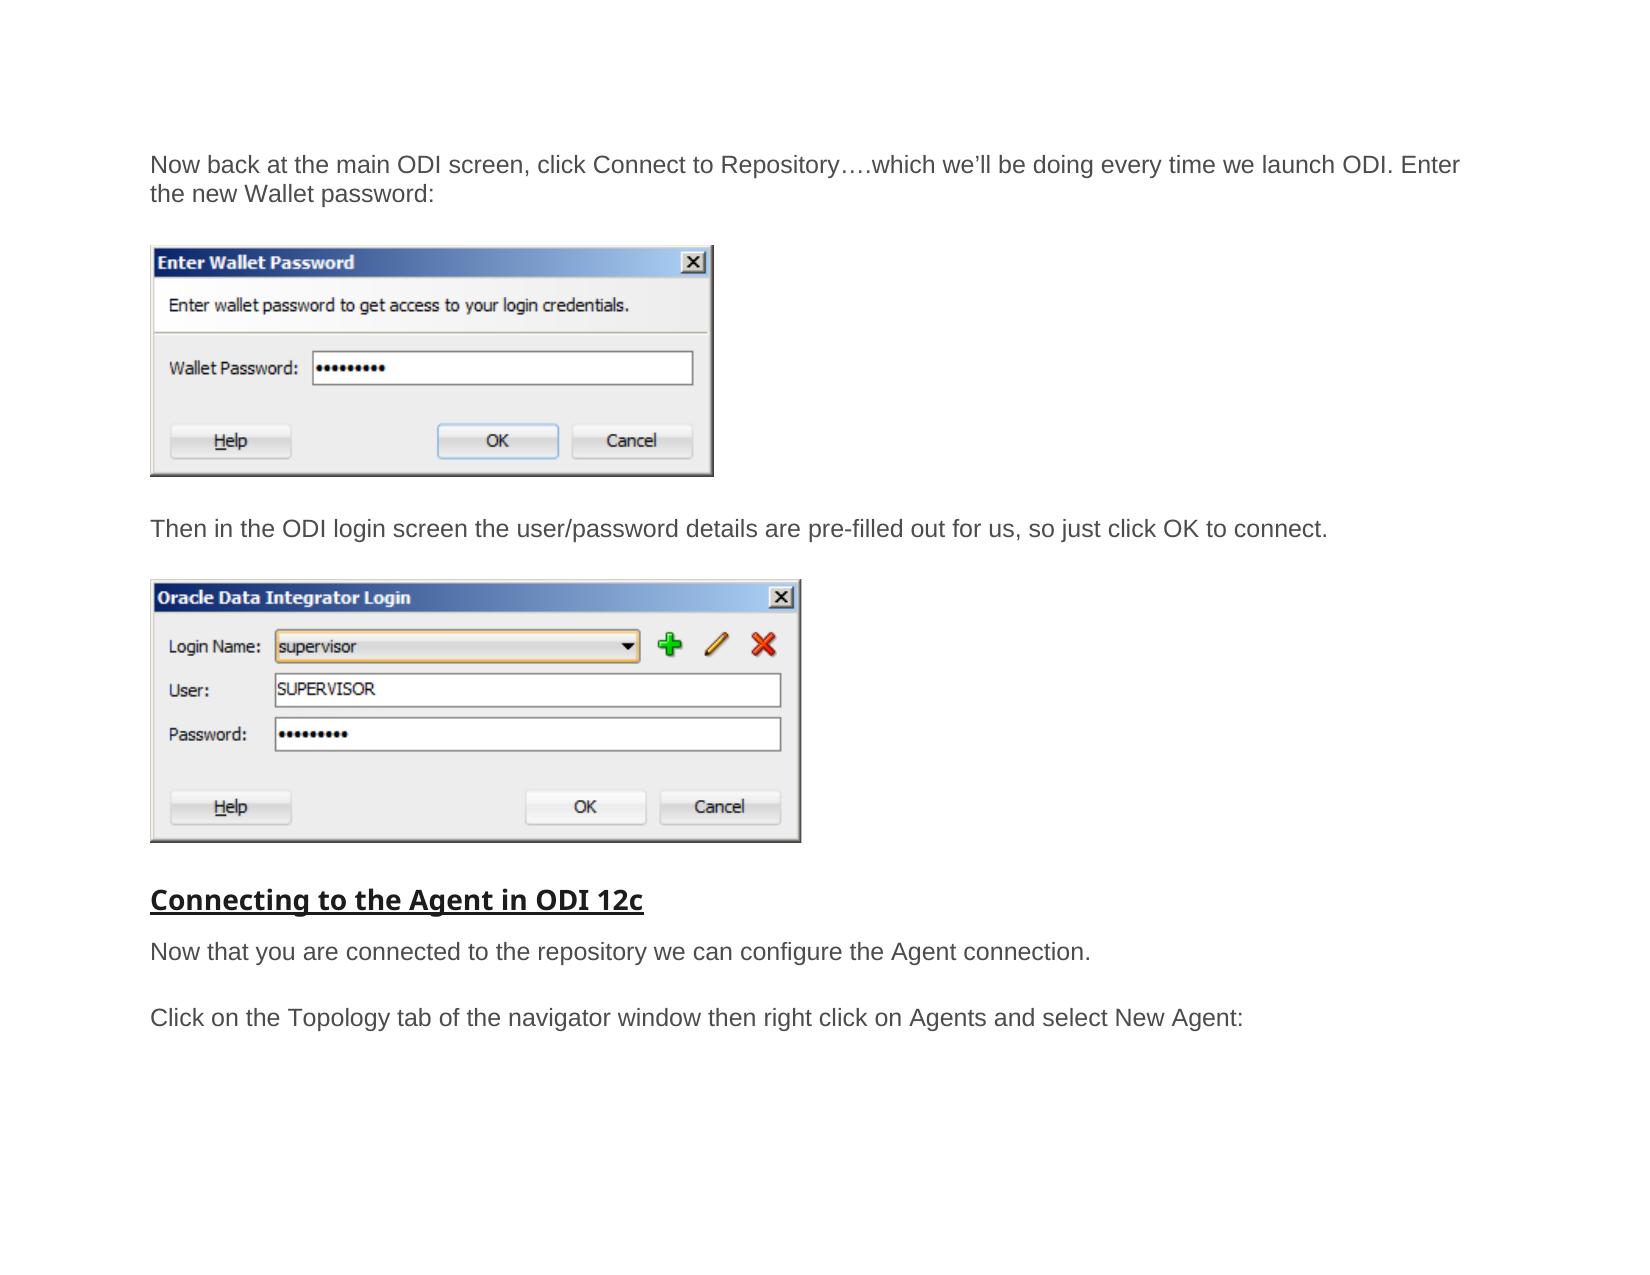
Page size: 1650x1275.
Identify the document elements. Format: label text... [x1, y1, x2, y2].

text Connecting to the Agent in ODI 12c [150, 880, 1500, 918]
text Click on the Topology tab of the navigator window then right click on Agents and select New Agent: [150, 1003, 1500, 1032]
picture [150, 579, 802, 843]
picture [150, 245, 714, 477]
text Now that you are connected to the repository we can configure the Agent connection. [150, 937, 1500, 966]
text Then in the ODI login screen the user/password details are pre-filled out for us, so just click OK to connect. [150, 514, 1500, 542]
text Now back at the main ODI screen, click Connect to Repository….which we’ll be doing every time we launch ODI. Enter the new Wallet password: [150, 150, 1500, 207]
